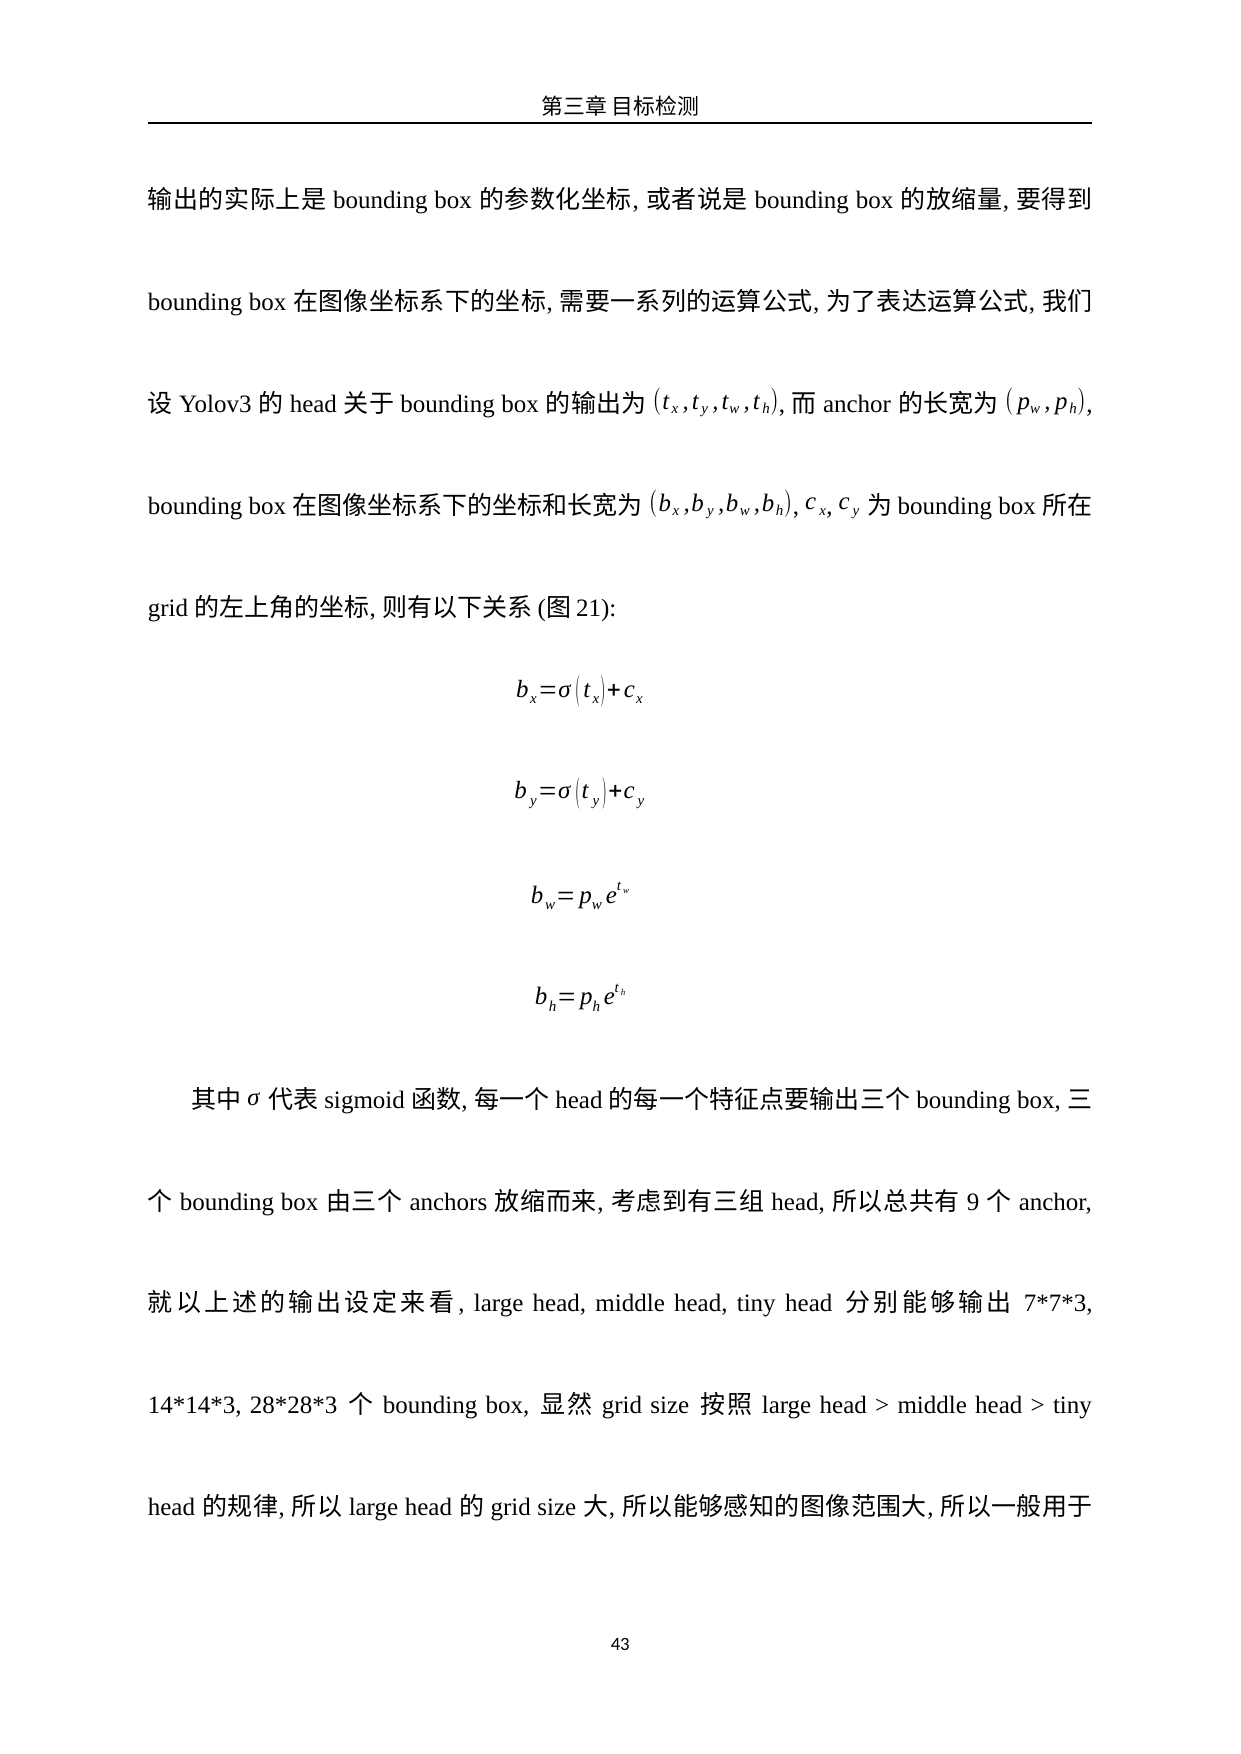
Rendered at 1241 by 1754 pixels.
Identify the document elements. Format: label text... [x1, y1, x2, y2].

text (26) [148, 657, 1092, 725]
text (27) [148, 759, 1092, 827]
text (28) [148, 860, 1092, 928]
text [148, 164, 1092, 639]
text (29) [148, 962, 1092, 1030]
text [148, 1063, 1092, 1539]
